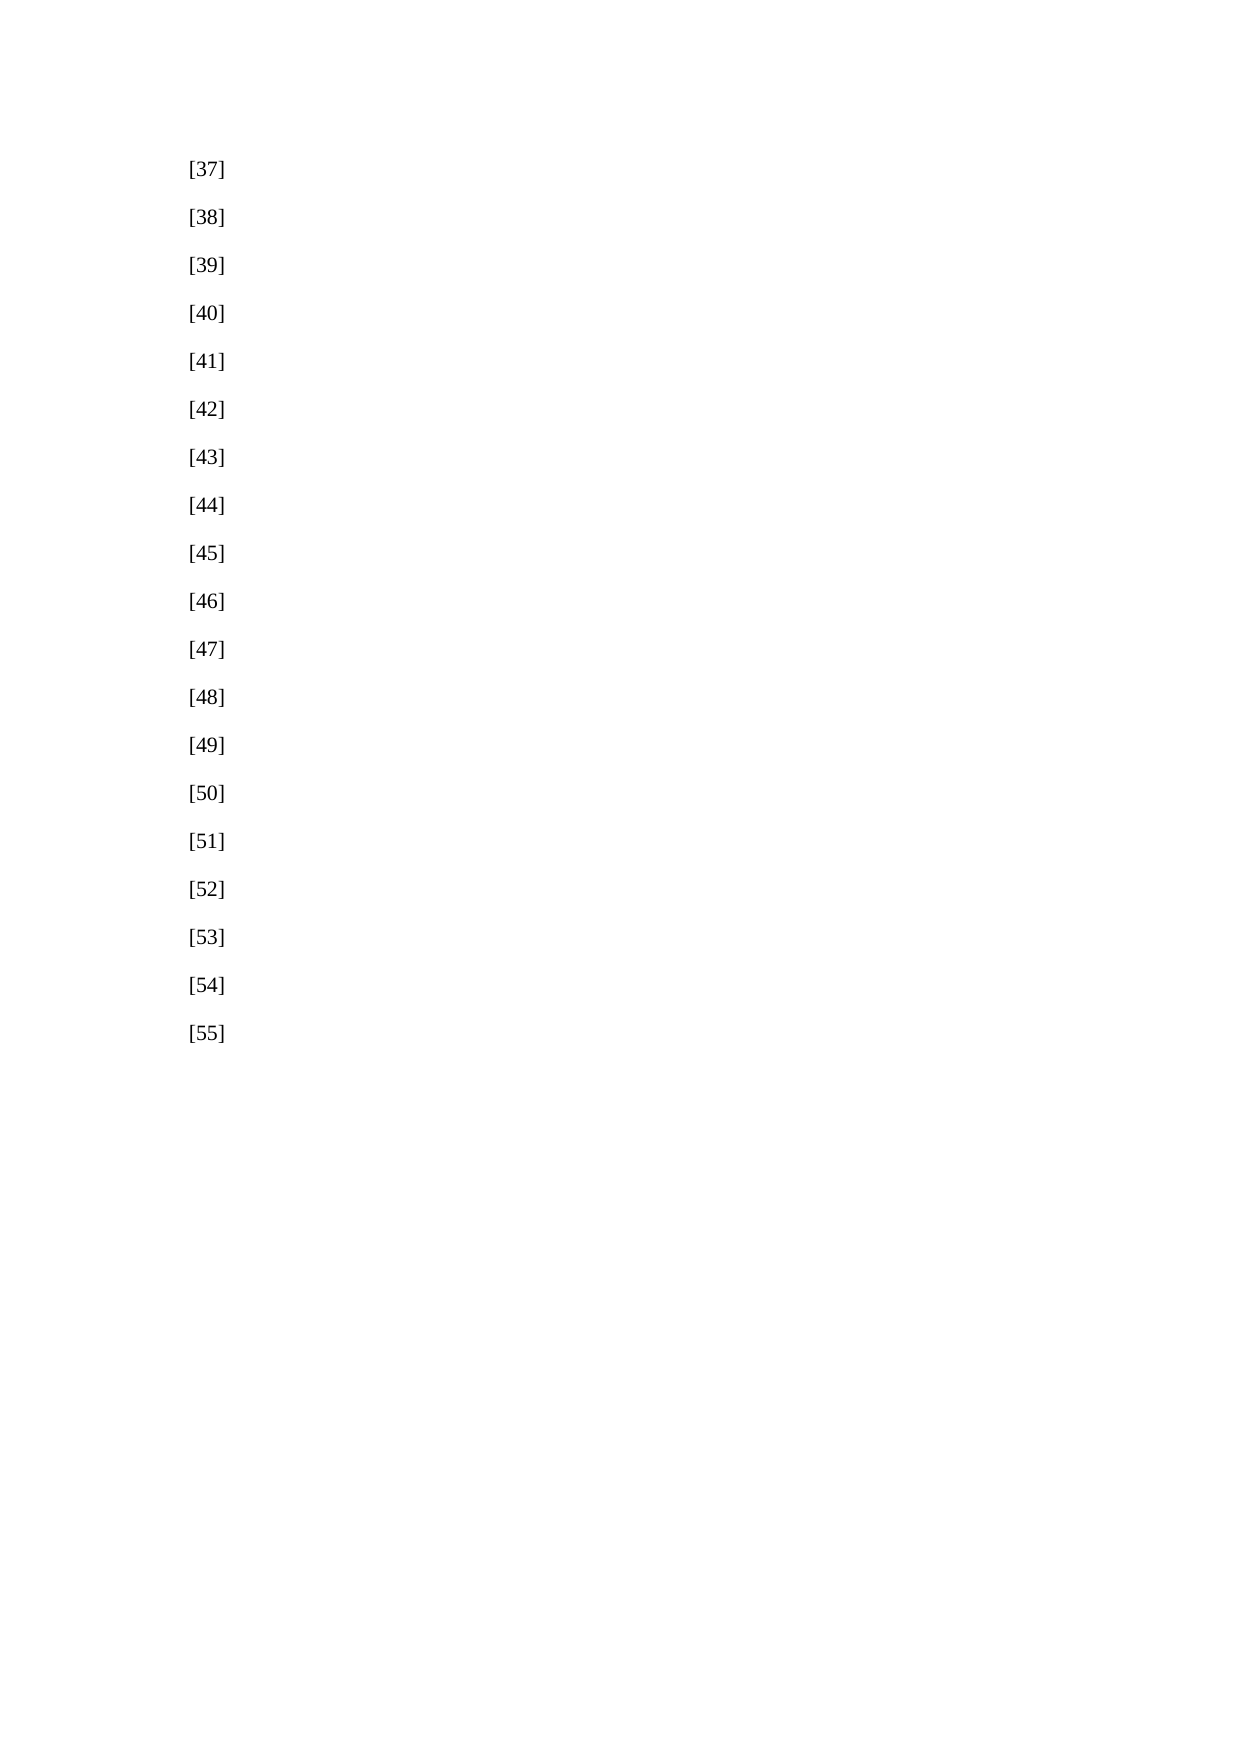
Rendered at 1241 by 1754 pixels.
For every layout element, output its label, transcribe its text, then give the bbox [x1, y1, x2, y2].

text [46] [188, 583, 1052, 618]
text [44] [188, 487, 1052, 522]
text [40] [188, 295, 1052, 330]
text [38] [188, 199, 1052, 234]
text [43] [188, 439, 1052, 474]
text [48] [188, 679, 1052, 714]
text [52] [188, 871, 1052, 907]
text [55] [188, 1015, 1052, 1051]
text [42] [188, 391, 1052, 426]
text [54] [188, 967, 1052, 1003]
text [41] [188, 343, 1052, 378]
text [50] [188, 775, 1052, 811]
text [53] [188, 919, 1052, 955]
text [49] [188, 727, 1052, 763]
text [47] [188, 631, 1052, 667]
text [39] [188, 247, 1052, 282]
text [51] [188, 823, 1052, 859]
text [37] [188, 151, 1052, 186]
text [45] [188, 535, 1052, 571]
